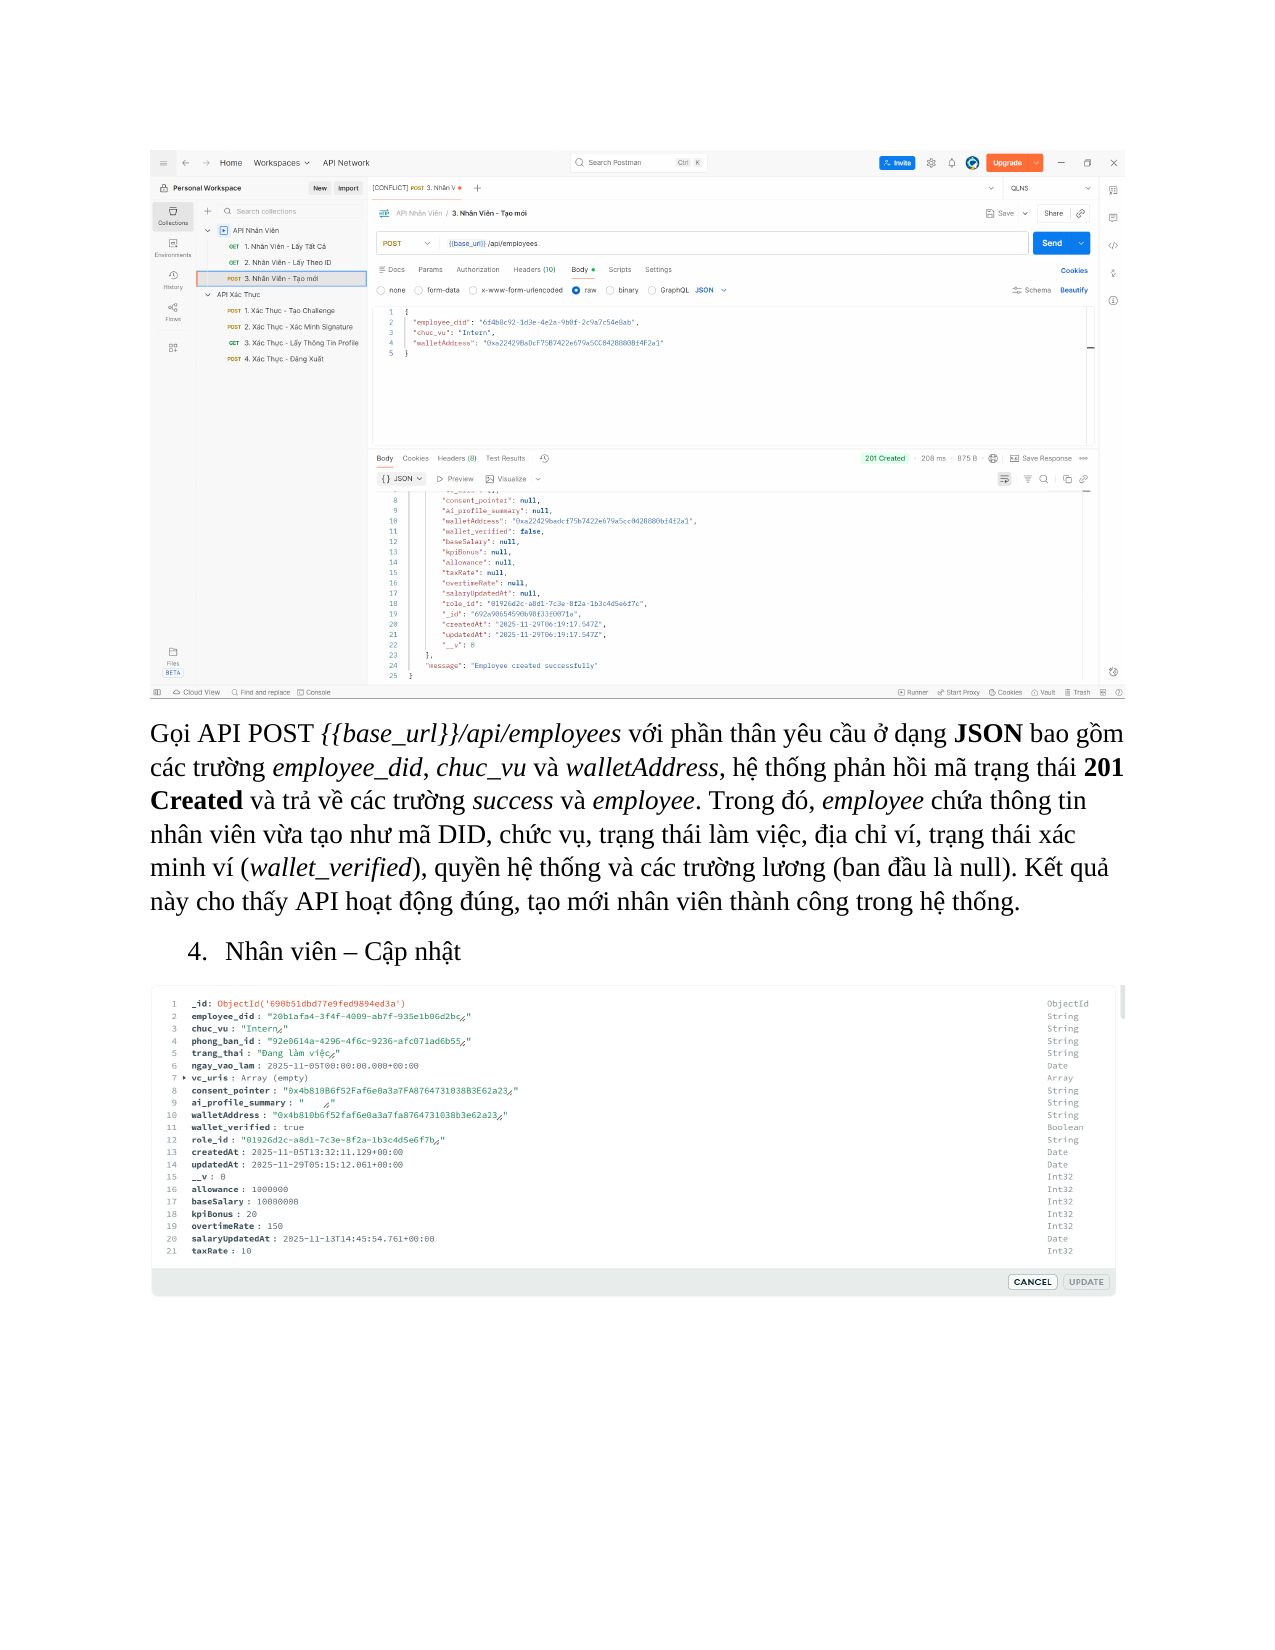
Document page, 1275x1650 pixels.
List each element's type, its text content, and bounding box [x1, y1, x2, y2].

list Nhân viên – Cập nhật [187, 935, 1125, 966]
text Gọi API POST {{base_url}}/api/employees với phần thân yêu cầu ở dạng JSON bao gồm các trường employee_did, chuc_vu và walletAddress, hệ thống phản hồi mã trạng thái 201 Created và trả về các trường success và employee. Trong đó, employee chứa thông tin nhân viên vừa tạo như mã DID, chức vụ, trạng thái làm việc, địa chỉ ví, trạng thái xác minh ví (wallet_verified), quyền hệ thống và các trường lương (ban đầu là null). Kết quả này cho thấy API hoạt động đúng, tạo mới nhân viên thành công trong hệ thống. [150, 717, 1125, 916]
picture [150, 150, 1125, 699]
picture [150, 985, 1125, 1299]
